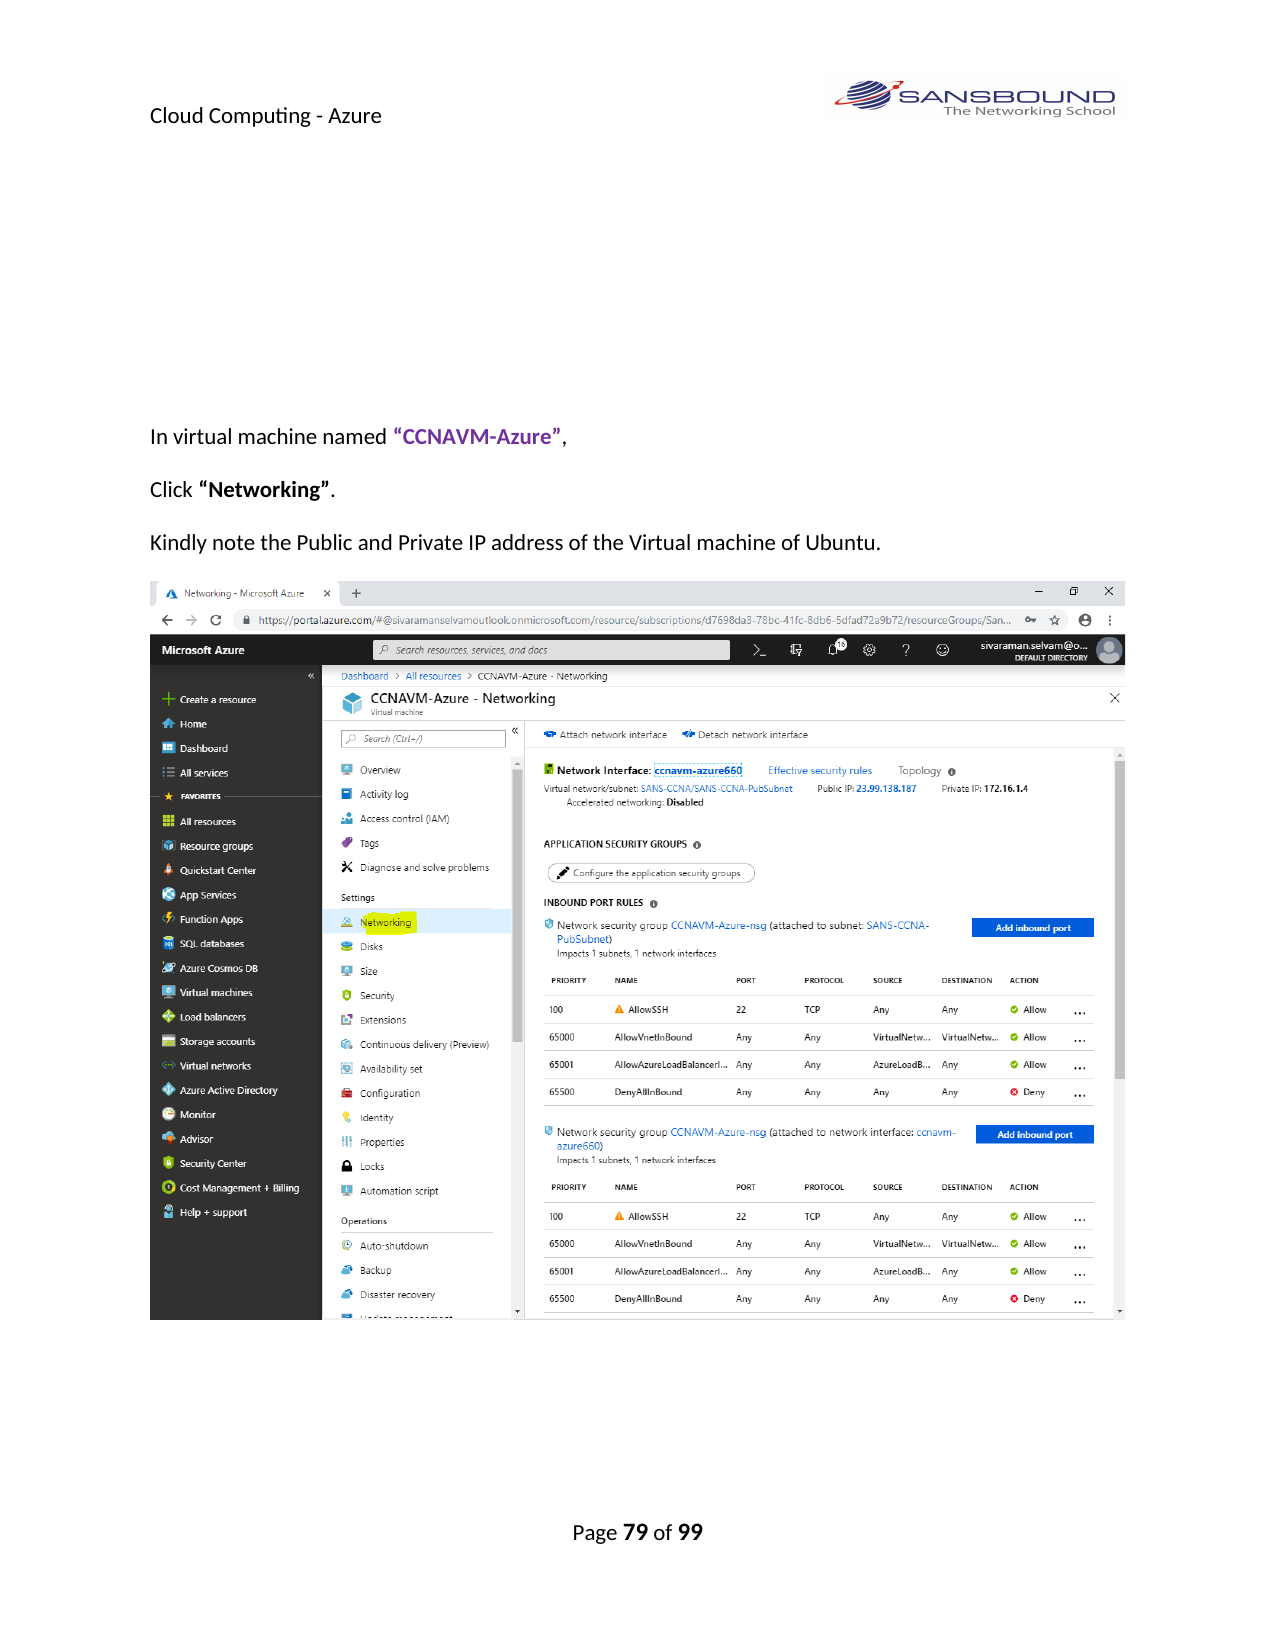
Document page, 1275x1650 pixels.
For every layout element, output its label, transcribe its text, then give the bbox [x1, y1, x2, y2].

text Click “Networking”. [150, 475, 1125, 503]
picture [150, 581, 1125, 1320]
text Kindly note the Public and Private IP address of the Virtual machine of Ubuntu. [150, 528, 1125, 556]
picture [823, 75, 1125, 124]
text In virtual machine named “CCNAVM-Azure”, [150, 422, 1125, 450]
